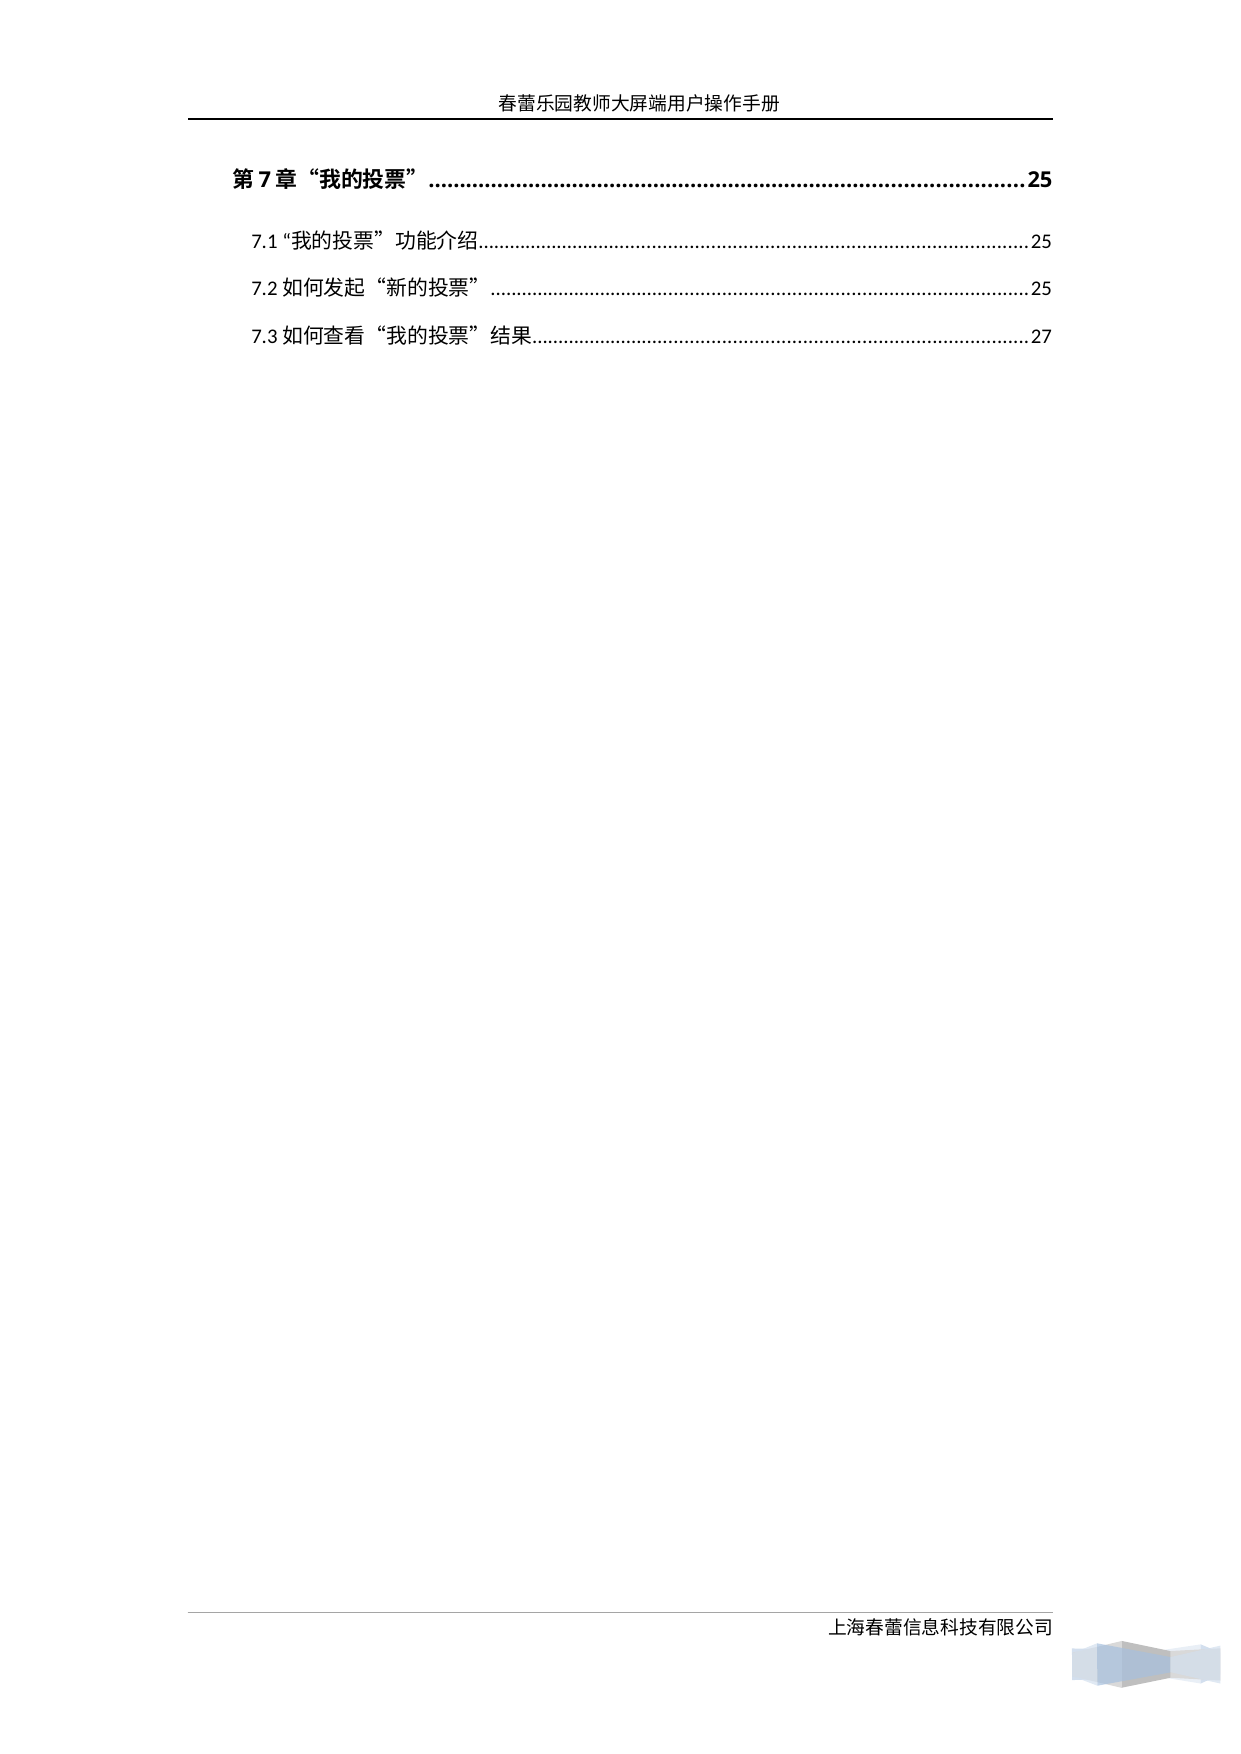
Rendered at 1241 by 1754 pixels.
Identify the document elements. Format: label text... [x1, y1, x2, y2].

text 7.2 如何发起“新的投票” 25 [209, 270, 1053, 303]
text 第7章“我的投票” 25 [187, 162, 1053, 194]
text 7.3 如何查看“我的投票”结果 27 [209, 318, 1053, 351]
text 7.1 “我的投票”功能介绍 25 [209, 223, 1053, 255]
